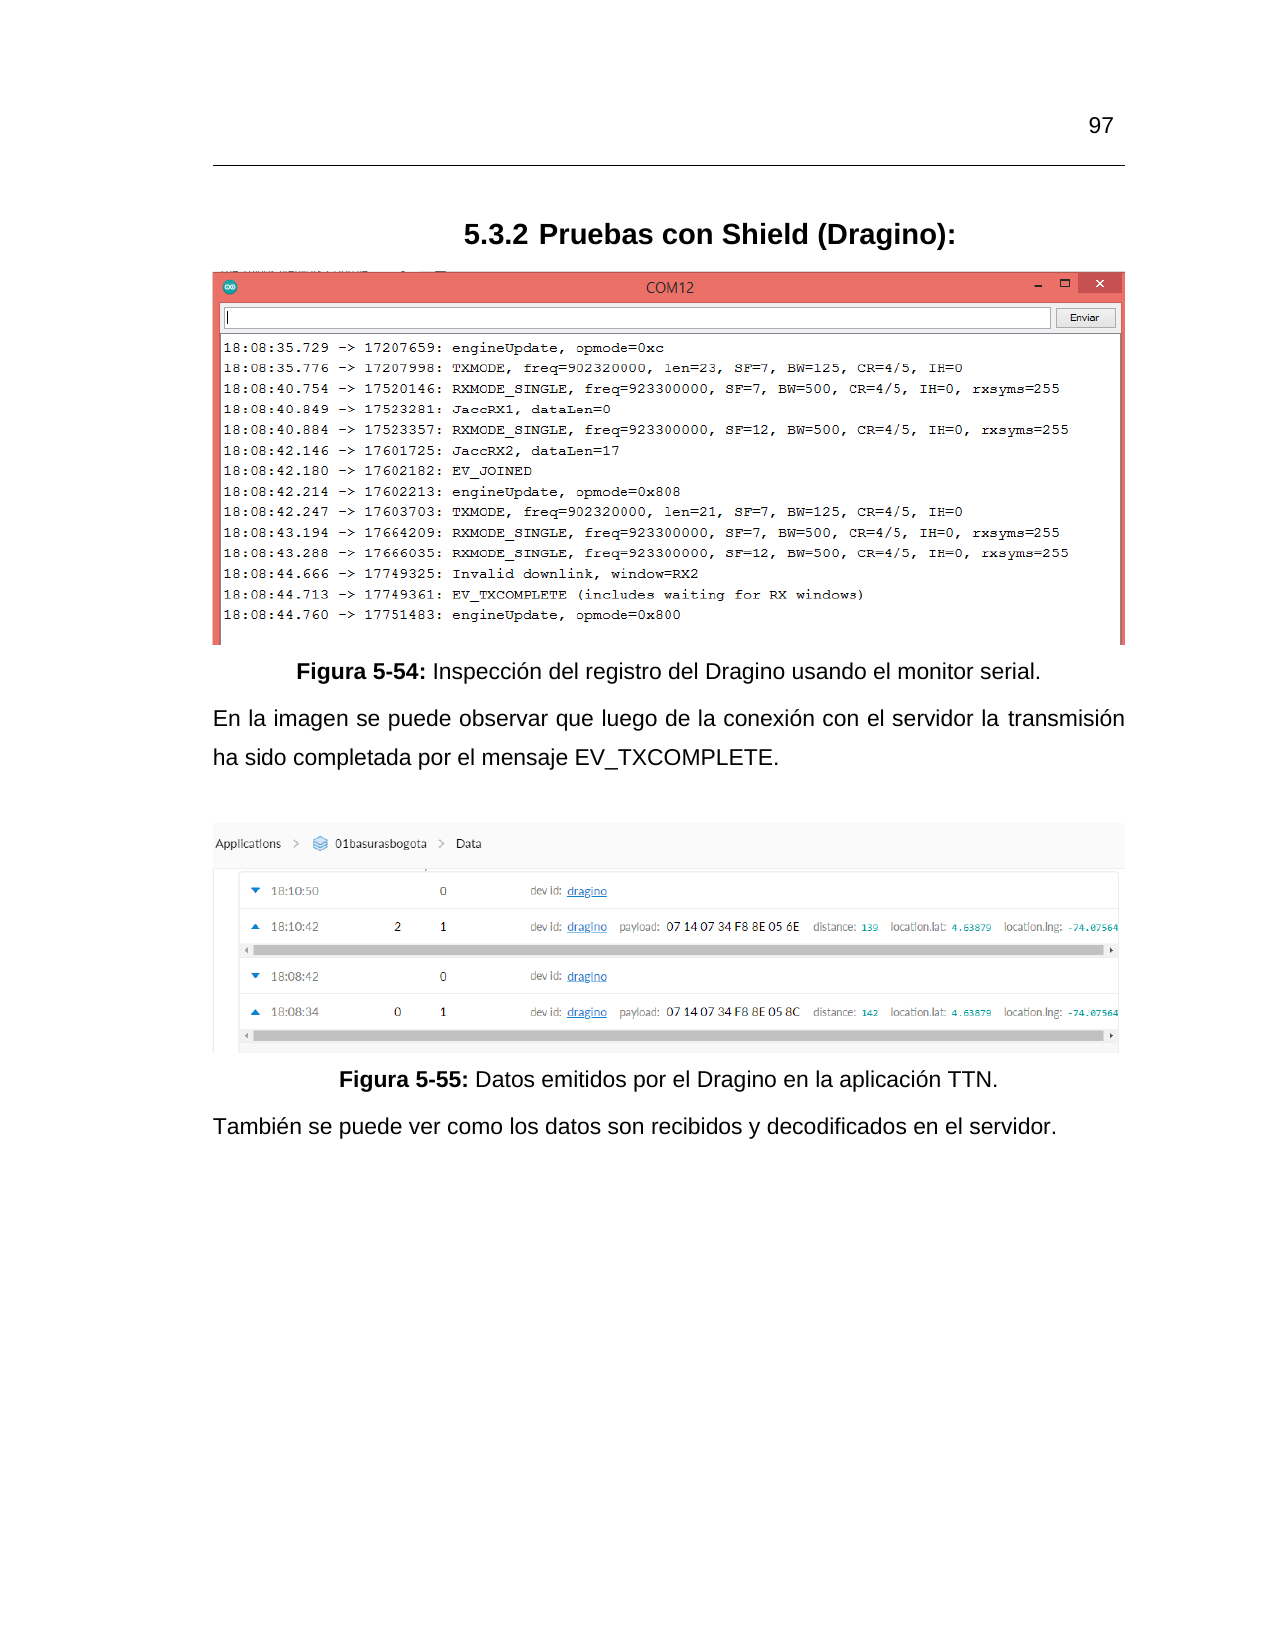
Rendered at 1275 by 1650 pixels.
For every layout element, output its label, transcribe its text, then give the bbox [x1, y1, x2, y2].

text En la imagen se puede observar que luego de la conexión con el servidor la transmisión ha sido completada por el mensaje EV_TXCOMPLETE. [213, 705, 1125, 771]
subtitle Pruebas con Shield (Dragino): [464, 217, 1125, 251]
text También se puede ver como los datos son recibidos y decodificados en el servidor. [213, 1113, 1125, 1139]
picture [212, 271, 1125, 645]
picture [212, 823, 1125, 1053]
